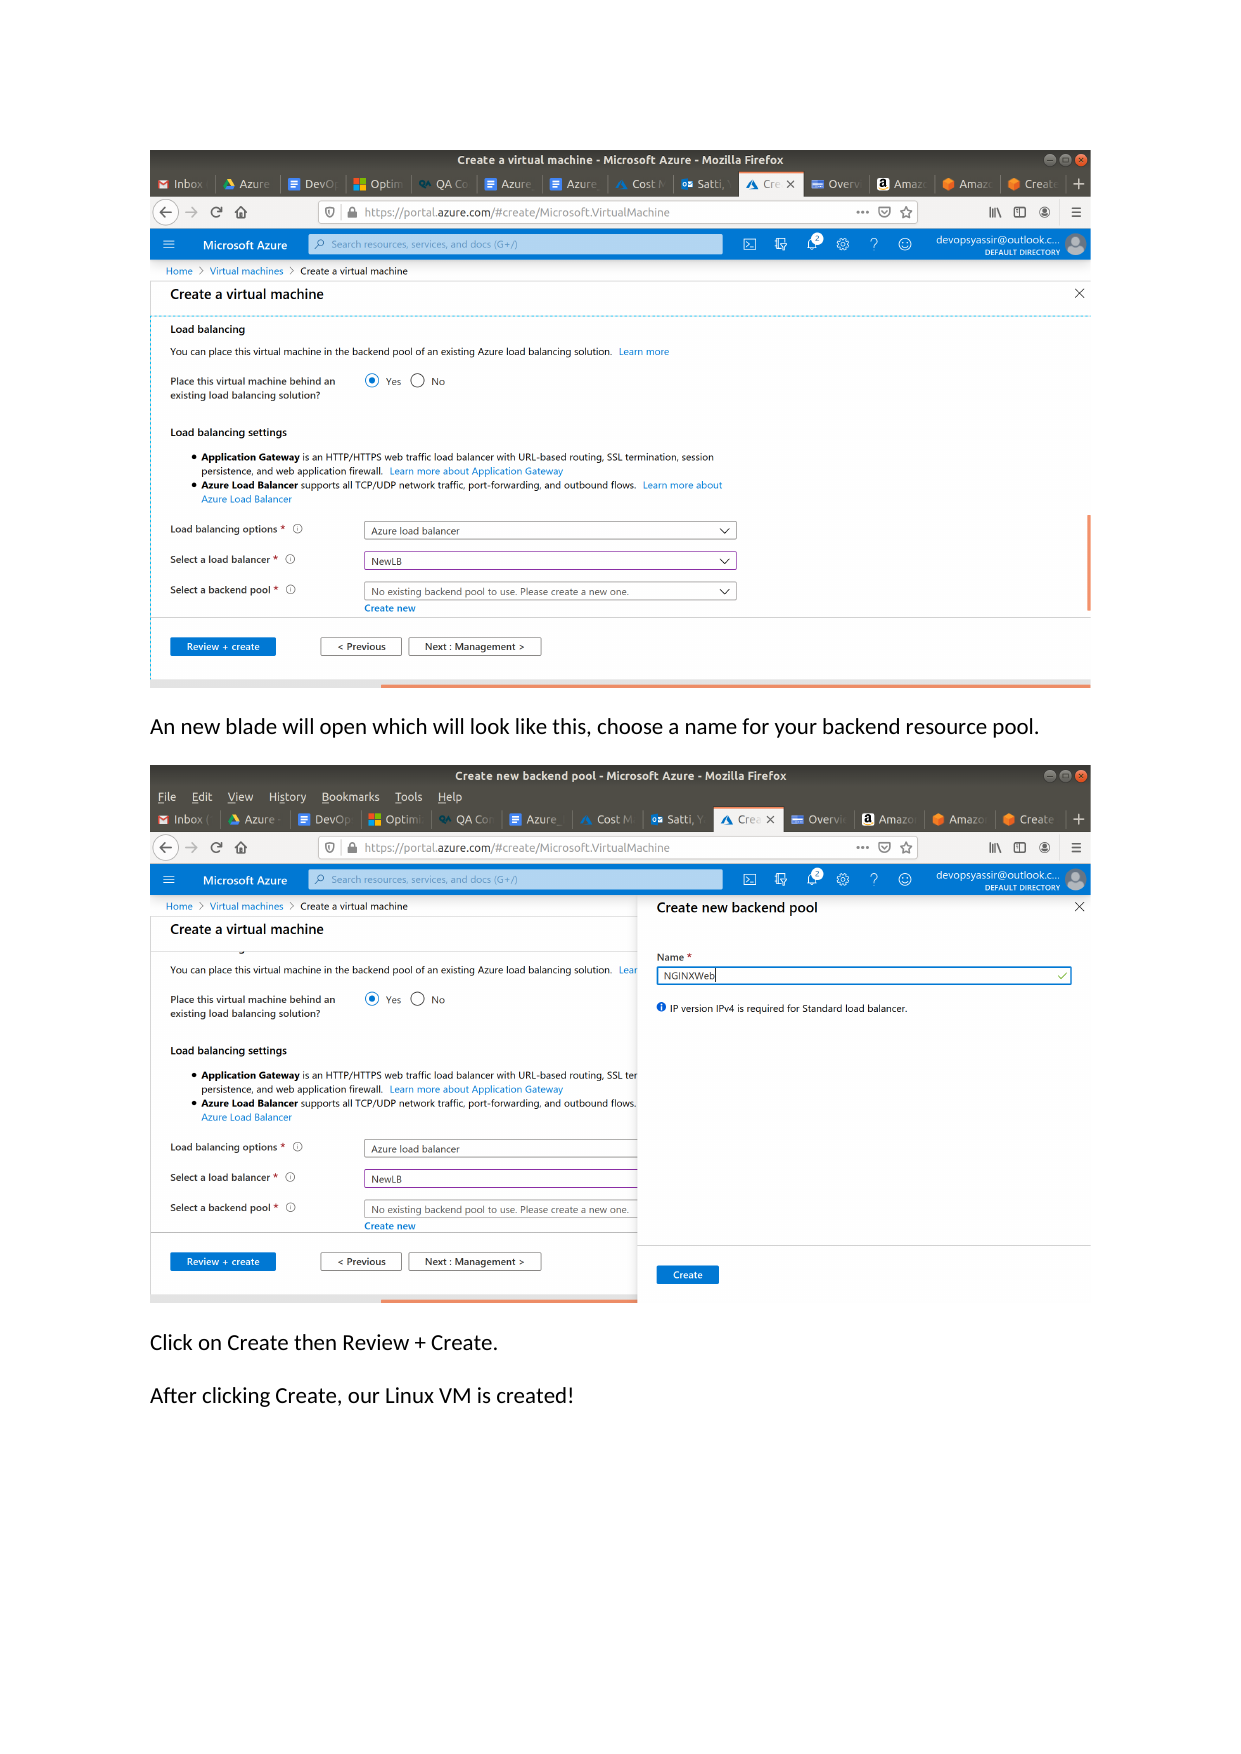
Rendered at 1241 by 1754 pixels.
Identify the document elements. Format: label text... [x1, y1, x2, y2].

picture [150, 765, 1091, 1303]
text Click on Create then Review + Create. [150, 1328, 1090, 1356]
text An new blade will open which will look like this, choose a name for your backend resource pool. [150, 712, 1090, 741]
text After clicking Create, our Linux VM is created! [150, 1381, 1090, 1409]
picture [150, 150, 1091, 688]
